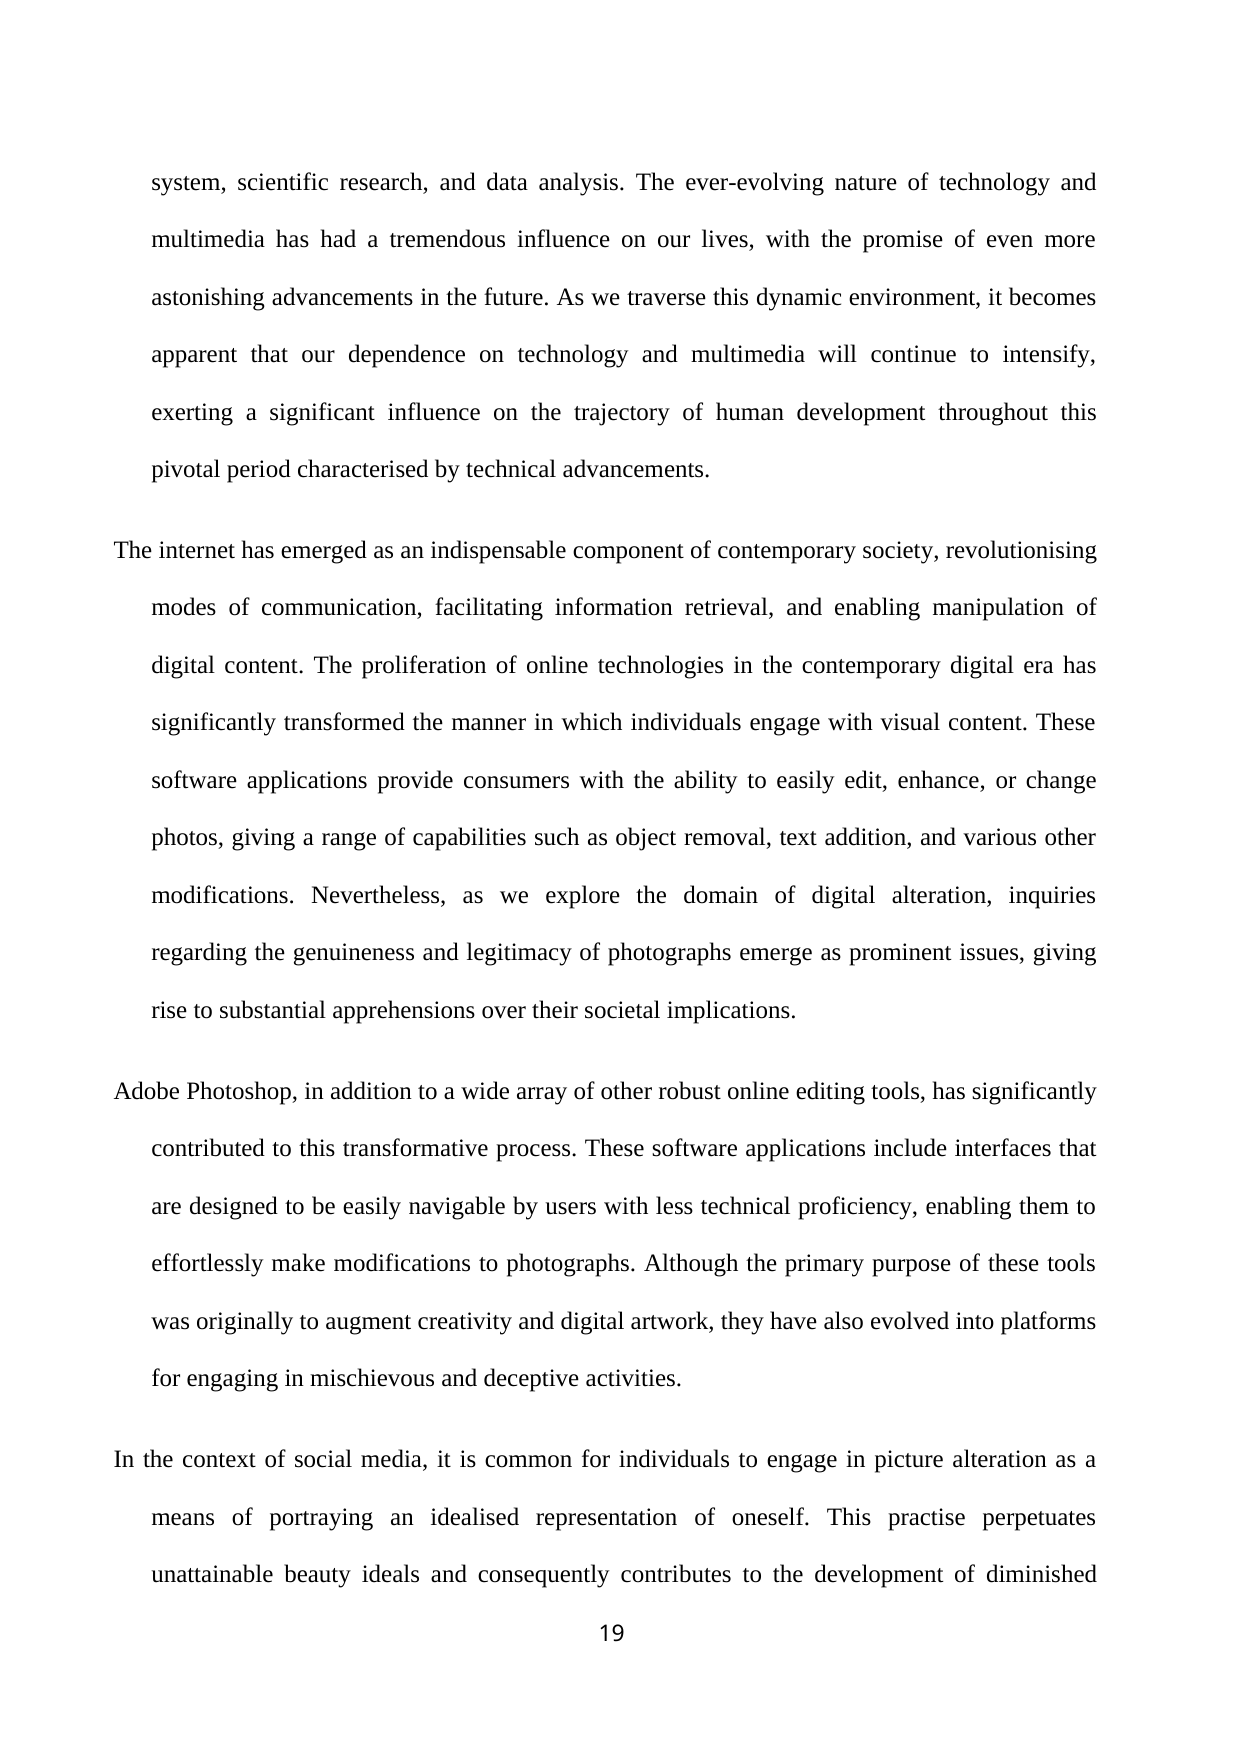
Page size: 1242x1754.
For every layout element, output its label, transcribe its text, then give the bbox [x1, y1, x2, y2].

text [113, 167, 1097, 483]
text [113, 1444, 1097, 1588]
text The internet has emerged as an indispensable component of contemporary society, revolutionising modes of communication, facilitating information retrieval, and enabling manipulation of digital content. The proliferation of online technologies in the contemporary digital era has significantly transformed the manner in which individuals engage with visual content. These software applications provide consumers with the ability to easily edit, enhance, or change photos, giving a range of capabilities such as object removal, text addition, and various other modifications. Nevertheless, as we explore the domain of digital alteration, inquiries regarding the genuineness and legitimacy of photographs emerge as prominent issues, giving rise to substantial apprehensions over their societal implications. [113, 535, 1097, 1024]
text Adobe Photoshop, in addition to a wide array of other robust online editing tools, has significantly contributed to this transformative process. These software applications include interfaces that are designed to be easily navigable by users with less technical proficiency, enabling them to effortlessly make modifications to photographs. Although the primary purpose of these tools was originally to augment creativity and digital artwork, they have also evolved into platforms for engaging in mischievous and deceptive activities. [113, 1076, 1097, 1392]
